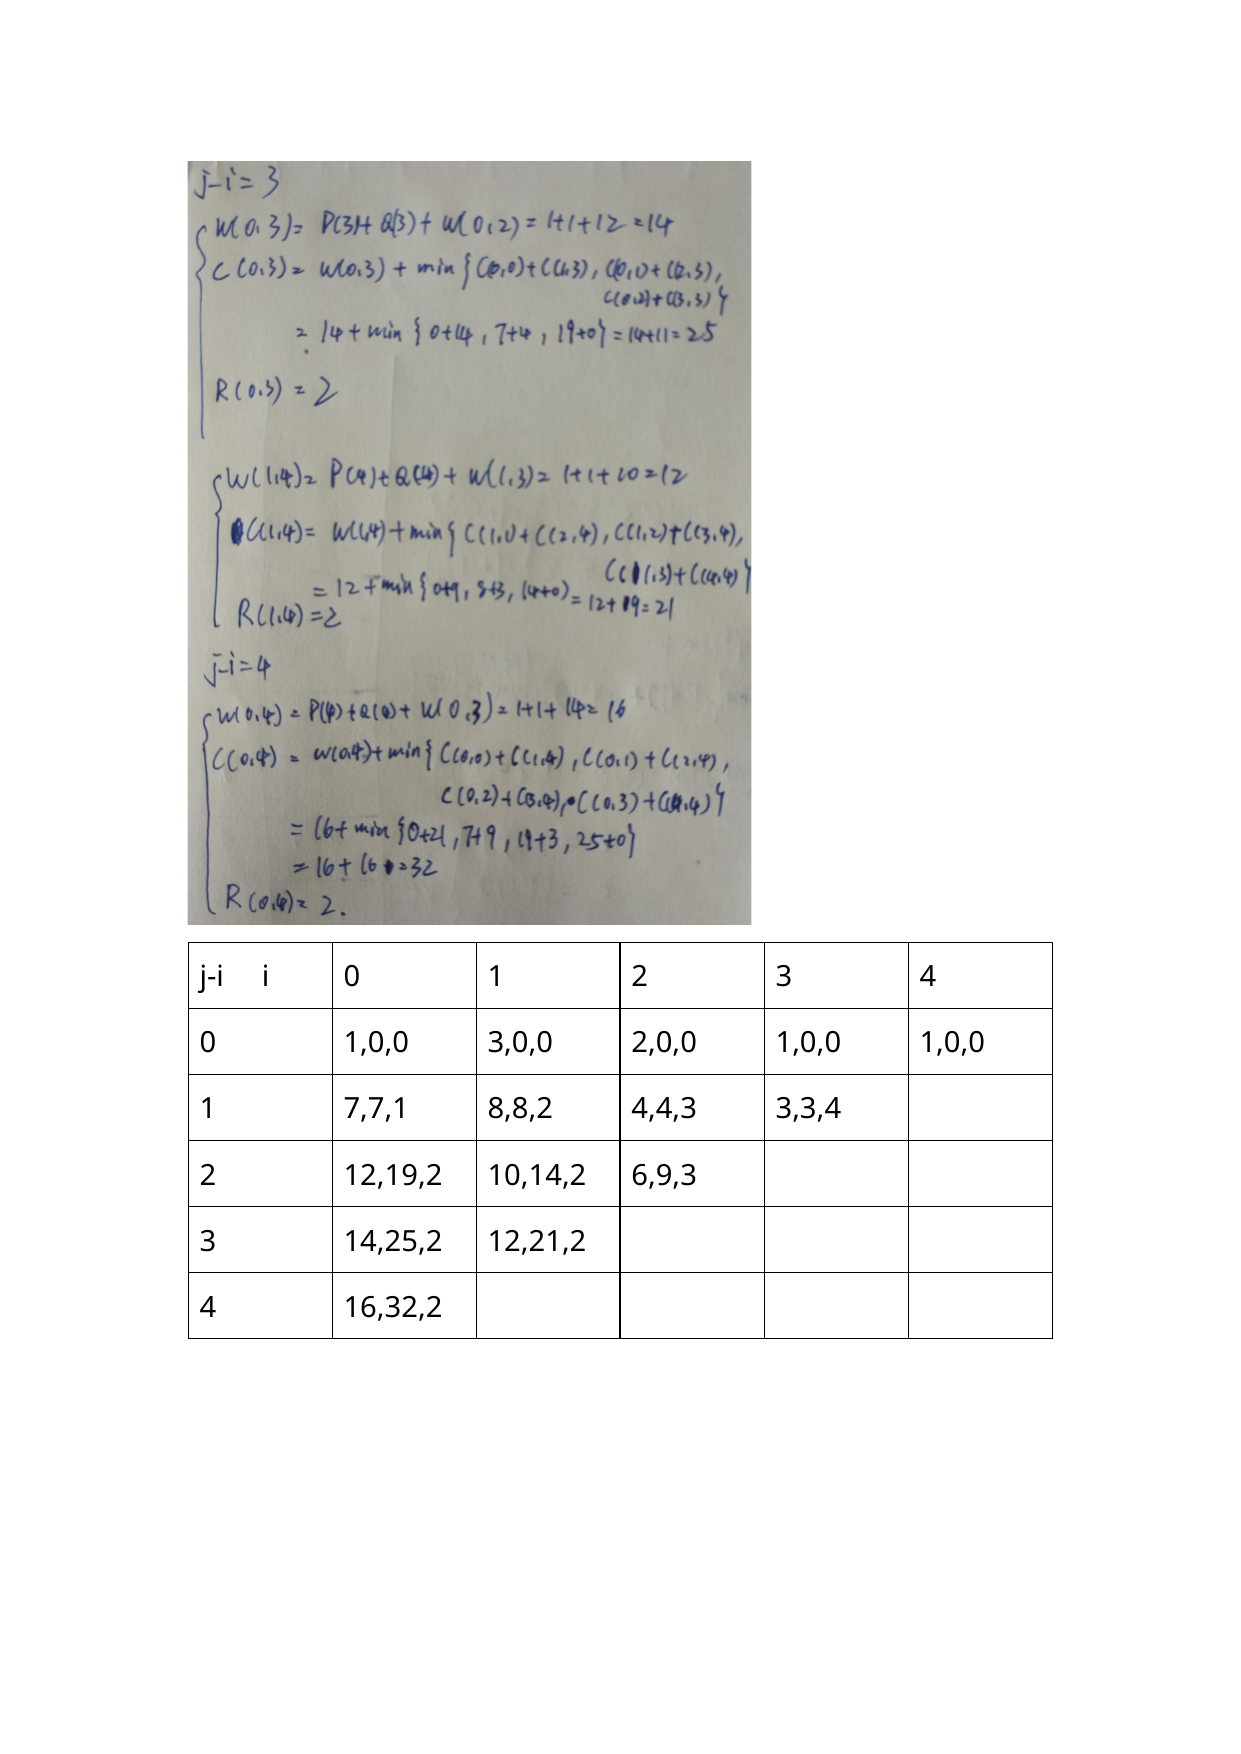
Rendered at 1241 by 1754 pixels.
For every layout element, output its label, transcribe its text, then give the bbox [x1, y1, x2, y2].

table_cell 12,19,2 [333, 1141, 476, 1206]
table_cell [765, 1207, 908, 1272]
table_cell 6,9,3 [621, 1141, 764, 1206]
table_cell 14,25,2 [333, 1207, 476, 1272]
table_cell 2,0,0 [621, 1009, 764, 1074]
table_cell 1,0,0 [333, 1009, 476, 1074]
table_cell 4,4,3 [621, 1075, 764, 1140]
table_cell [909, 1207, 1052, 1272]
table_header 0 [333, 943, 476, 1008]
table_cell [909, 1273, 1052, 1338]
table_cell 1,0,0 [909, 1009, 1052, 1074]
table_cell 2 [189, 1141, 332, 1206]
table_cell 7,7,1 [333, 1075, 476, 1140]
table_cell [621, 1273, 764, 1338]
table_cell 8,8,2 [477, 1075, 619, 1140]
table_cell [765, 1141, 908, 1206]
table_header 2 [621, 943, 764, 1008]
picture [187, 161, 752, 925]
table_cell [909, 1075, 1052, 1140]
table_header j-i i [189, 943, 332, 1008]
table_cell 3,0,0 [477, 1009, 619, 1074]
table_cell 1,0,0 [765, 1009, 908, 1074]
table_cell [621, 1207, 764, 1272]
table_cell [765, 1273, 908, 1338]
table_cell 3 [189, 1207, 332, 1272]
table_cell [909, 1141, 1052, 1206]
table_header 1 [477, 943, 619, 1008]
table_cell 0 [189, 1009, 332, 1074]
table_cell 3,3,4 [765, 1075, 908, 1140]
table_header 4 [909, 943, 1052, 1008]
table_header 3 [765, 943, 908, 1008]
table_cell 4 [189, 1273, 332, 1338]
table_cell 16,32,2 [333, 1273, 476, 1338]
table_cell 1 [189, 1075, 332, 1140]
table_cell 12,21,2 [477, 1207, 619, 1272]
table_cell [477, 1273, 619, 1338]
table_cell 10,14,2 [477, 1141, 619, 1206]
